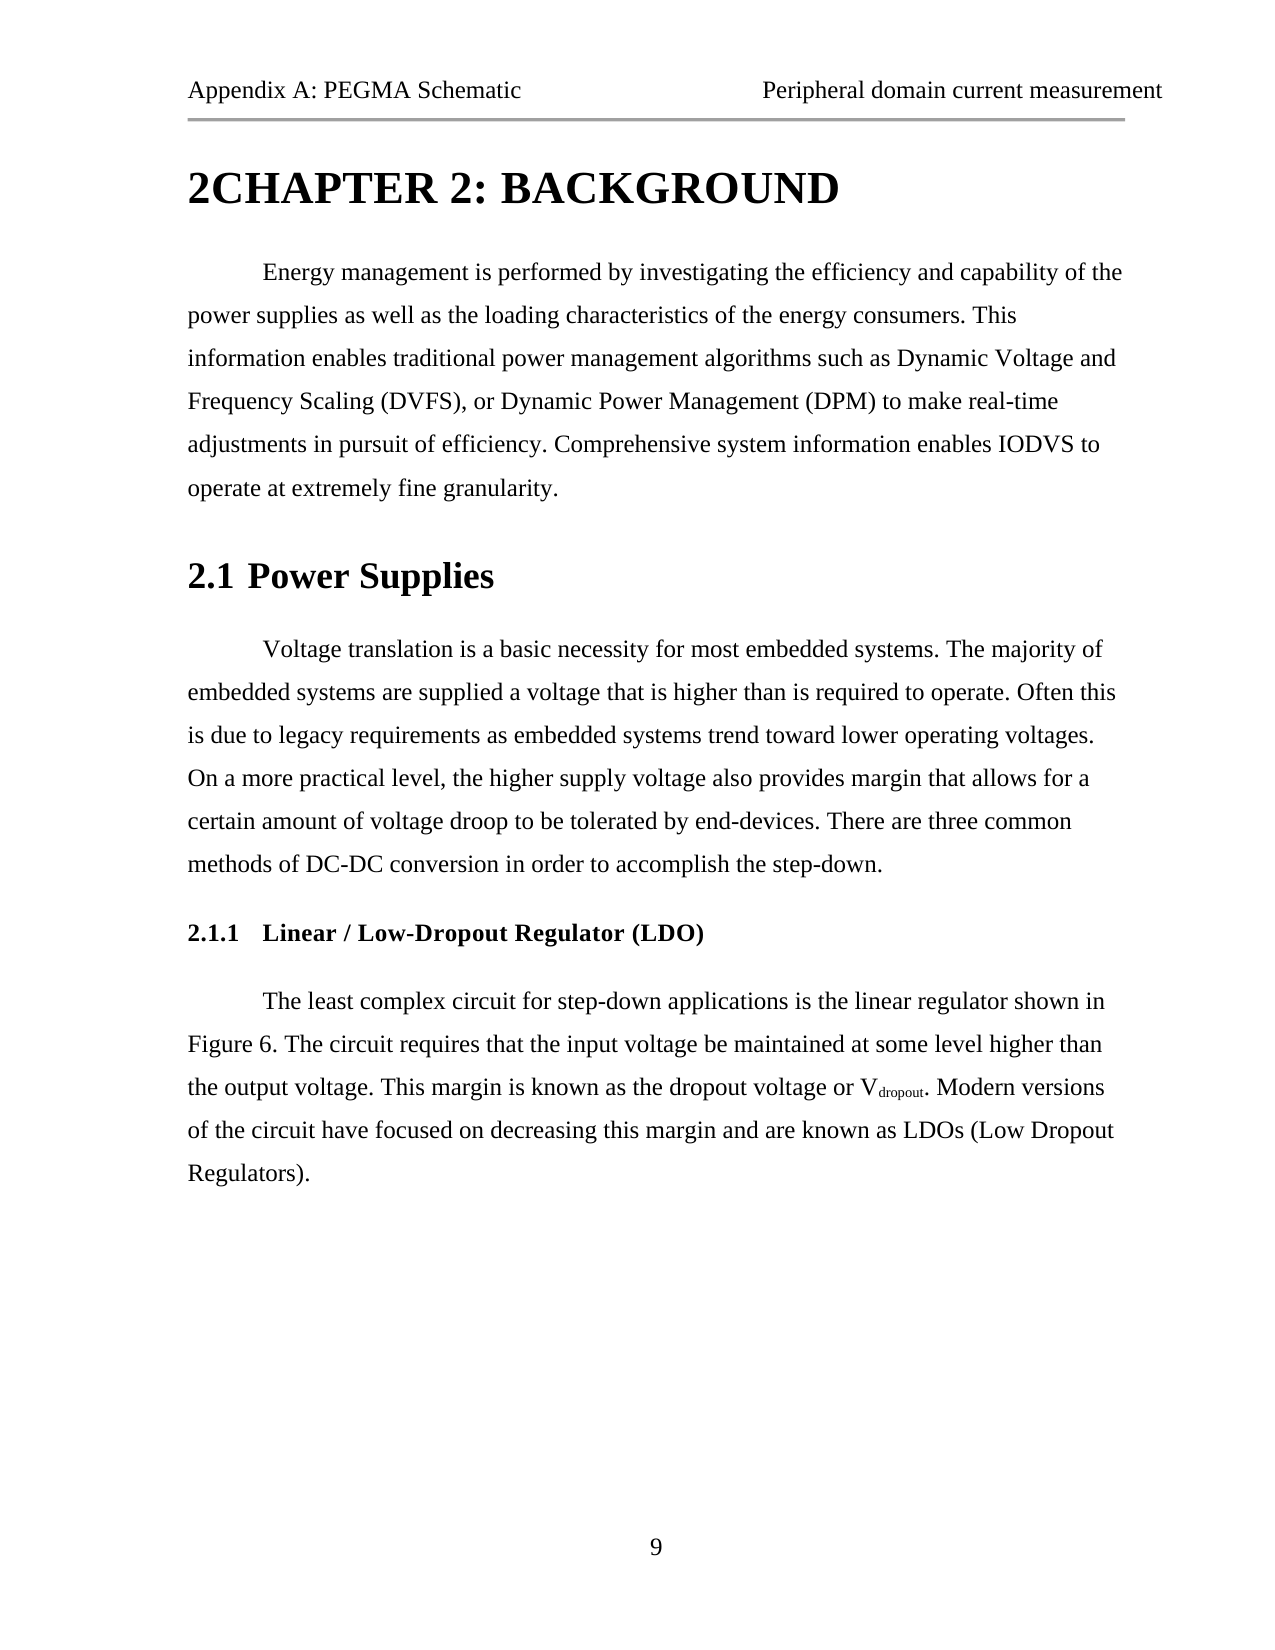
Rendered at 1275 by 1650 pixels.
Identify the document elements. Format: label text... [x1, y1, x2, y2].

subtitle Power Supplies [187, 553, 1125, 596]
text Voltage translation is a basic necessity for most embedded systems. The majority of embedded systems are supplied a voltage that is higher than is required to operate. Often this is due to legacy requirements as embedded systems trend toward lower operating voltages. On a more practical level, the higher supply voltage also provides margin that allows for a certain amount of voltage droop to be tolerated by end-devices. There are three common methods of DC-DC conversion in order to accomplish the step-down. [187, 634, 1125, 878]
subtitle Chapter 2: Background [187, 161, 1125, 214]
subtitle Linear / Low-Dropout Regulator (LDO) [187, 918, 1125, 946]
text Energy management is performed by investigating the efficiency and capability of the power supplies as well as the loading characteristics of the energy consumers. This information enables traditional power management algorithms such as Dynamic Voltage and Frequency Scaling (DVFS), or Dynamic Power Management (DPM) to make real-time adjustments in pursuit of efficiency. Comprehensive system information enables IODVS to operate at extremely fine granularity. [187, 257, 1125, 501]
text The least complex circuit for step-down applications is the linear regulator shown in Figure 6. The circuit requires that the input voltage be maintained at some level higher than the output voltage. This margin is known as the dropout voltage or Vdropout. Modern versions of the circuit have focused on decreasing this margin and are known as LDOs (Low Dropout Regulators). [187, 986, 1125, 1187]
